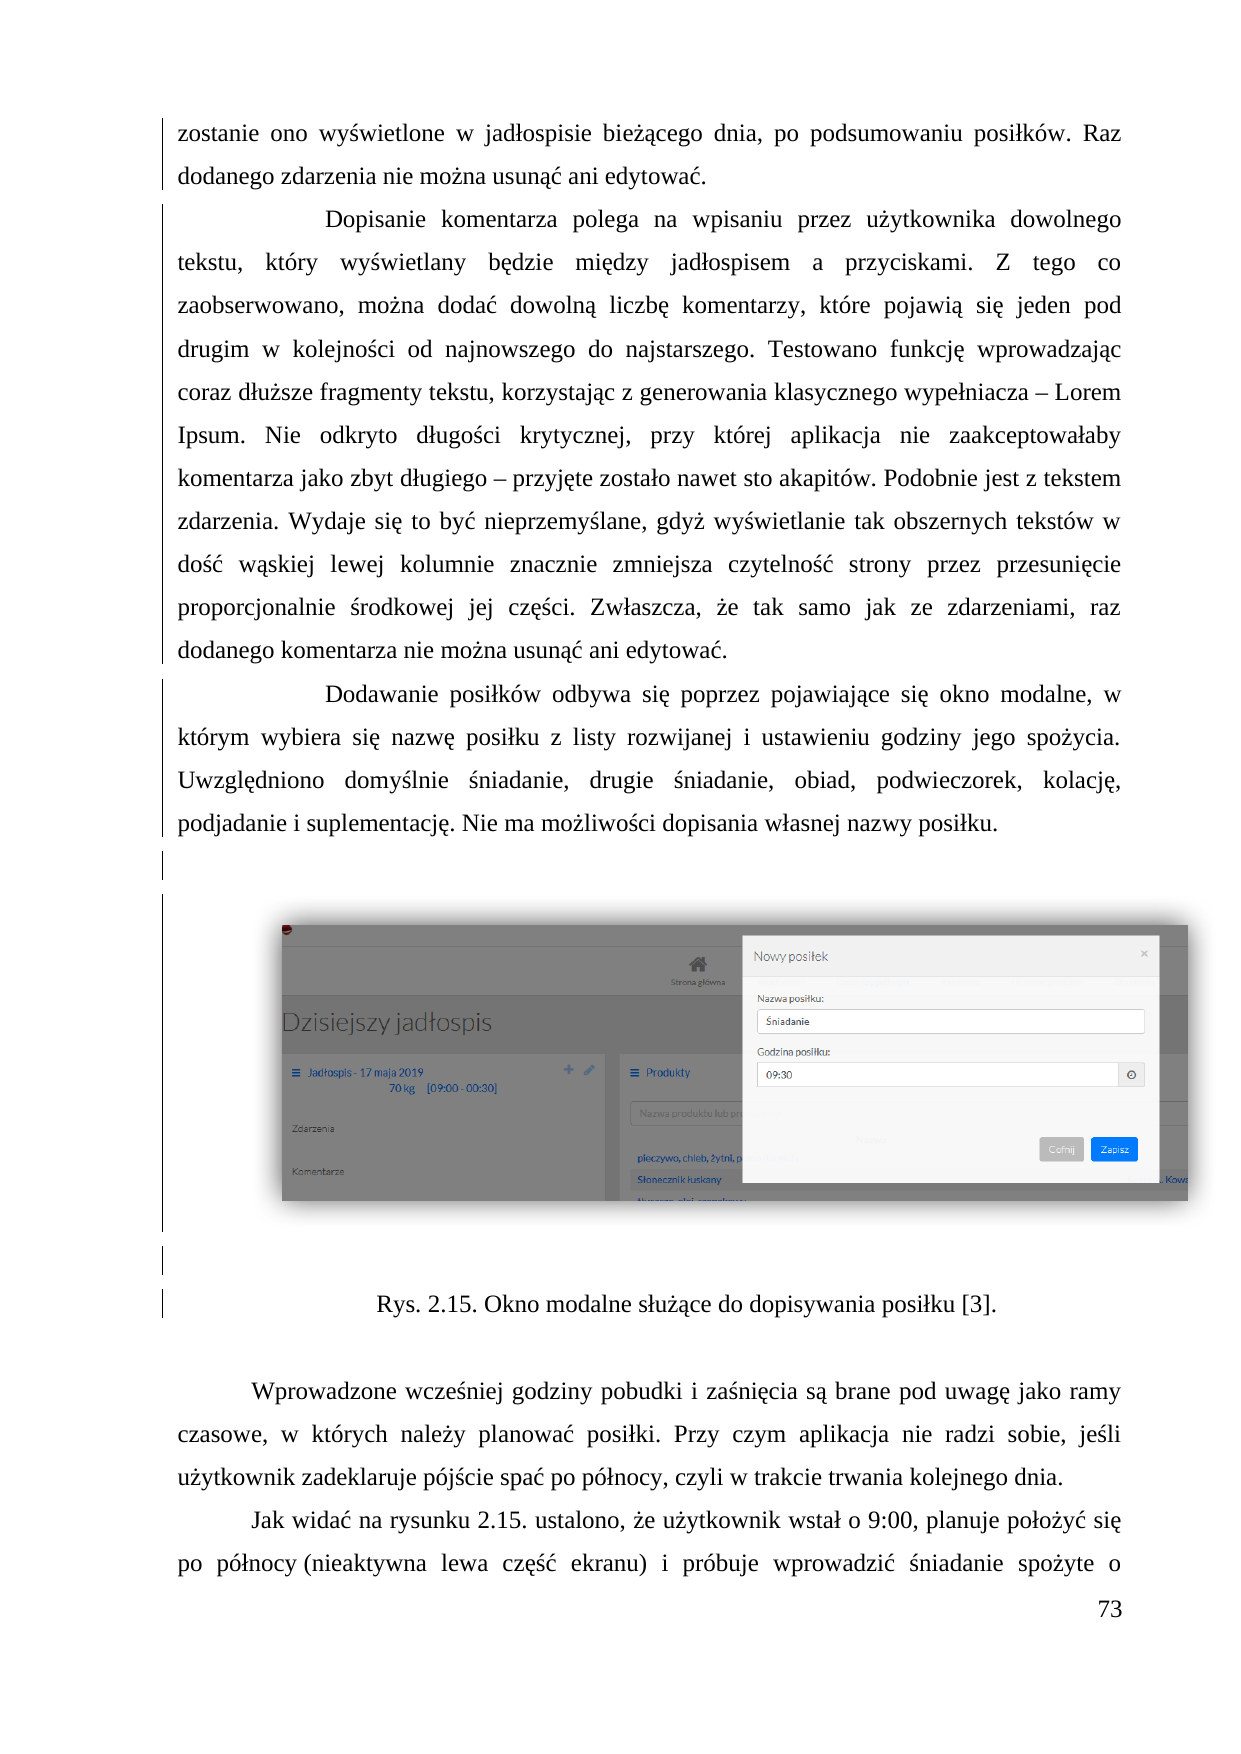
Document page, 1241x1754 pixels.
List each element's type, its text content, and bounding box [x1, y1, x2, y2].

text Wprowadzone wcześniej godziny pobudki i zaśnięcia są brane pod uwagę jako ramy czasowe, w których należy planować posiłki. Przy czym aplikacja nie radzi sobie, jeśli użytkownik zadeklaruje pójście spać po północy, czyli w trakcie trwania kolejnego dnia. [177, 1376, 1122, 1491]
text Dodawanie posiłków odbywa się poprzez pojawiające się okno modalne, w którym wybiera się nazwę posiłku z listy rozwijanej i ustawieniu godziny jego spożycia. Uwzględniono domyślnie śniadanie, drugie śniadanie, obiad, podwieczorek, kolację, podjadanie i suplementację. Nie ma możliwości dopisania własnej nazwy posiłku. [177, 679, 1122, 837]
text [177, 118, 1122, 190]
text Dopisanie komentarza polega na wpisaniu przez użytkownika dowolnego tekstu, który wyświetlany będzie między jadłospisem a przyciskami. Z tego co zaobserwowano, można dodać dowolną liczbę komentarzy, które pojawią się jeden pod drugim w kolejności od najnowszego do najstarszego. Testowano funkcję wprowadzając coraz dłuższe fragmenty tekstu, korzystając z generowania klasycznego wypełniacza – Lorem Ipsum. Nie odkryto długości krytycznej, przy której aplikacja nie zaakceptowałaby komentarza jako zbyt długiego – przyjęte zostało nawet sto akapitów. Podobnie jest z tekstem zdarzenia. Wydaje się to być nieprzemyślane, gdyż wyświetlanie tak obszernych tekstów w dość wąskiej lewej kolumnie znacznie zmniejsza czytelność strony przez przesunięcie proporcjonalnie środkowej jej części. Zwłaszcza, że tak samo jak ze zdarzeniami, raz dodanego komentarza nie można usunąć ani edytować. [177, 204, 1122, 664]
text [177, 1505, 1122, 1577]
text Rys. 2.15. Okno modalne służące do dopisywania posiłku [3]. [177, 1289, 1122, 1318]
picture [282, 925, 1188, 1201]
